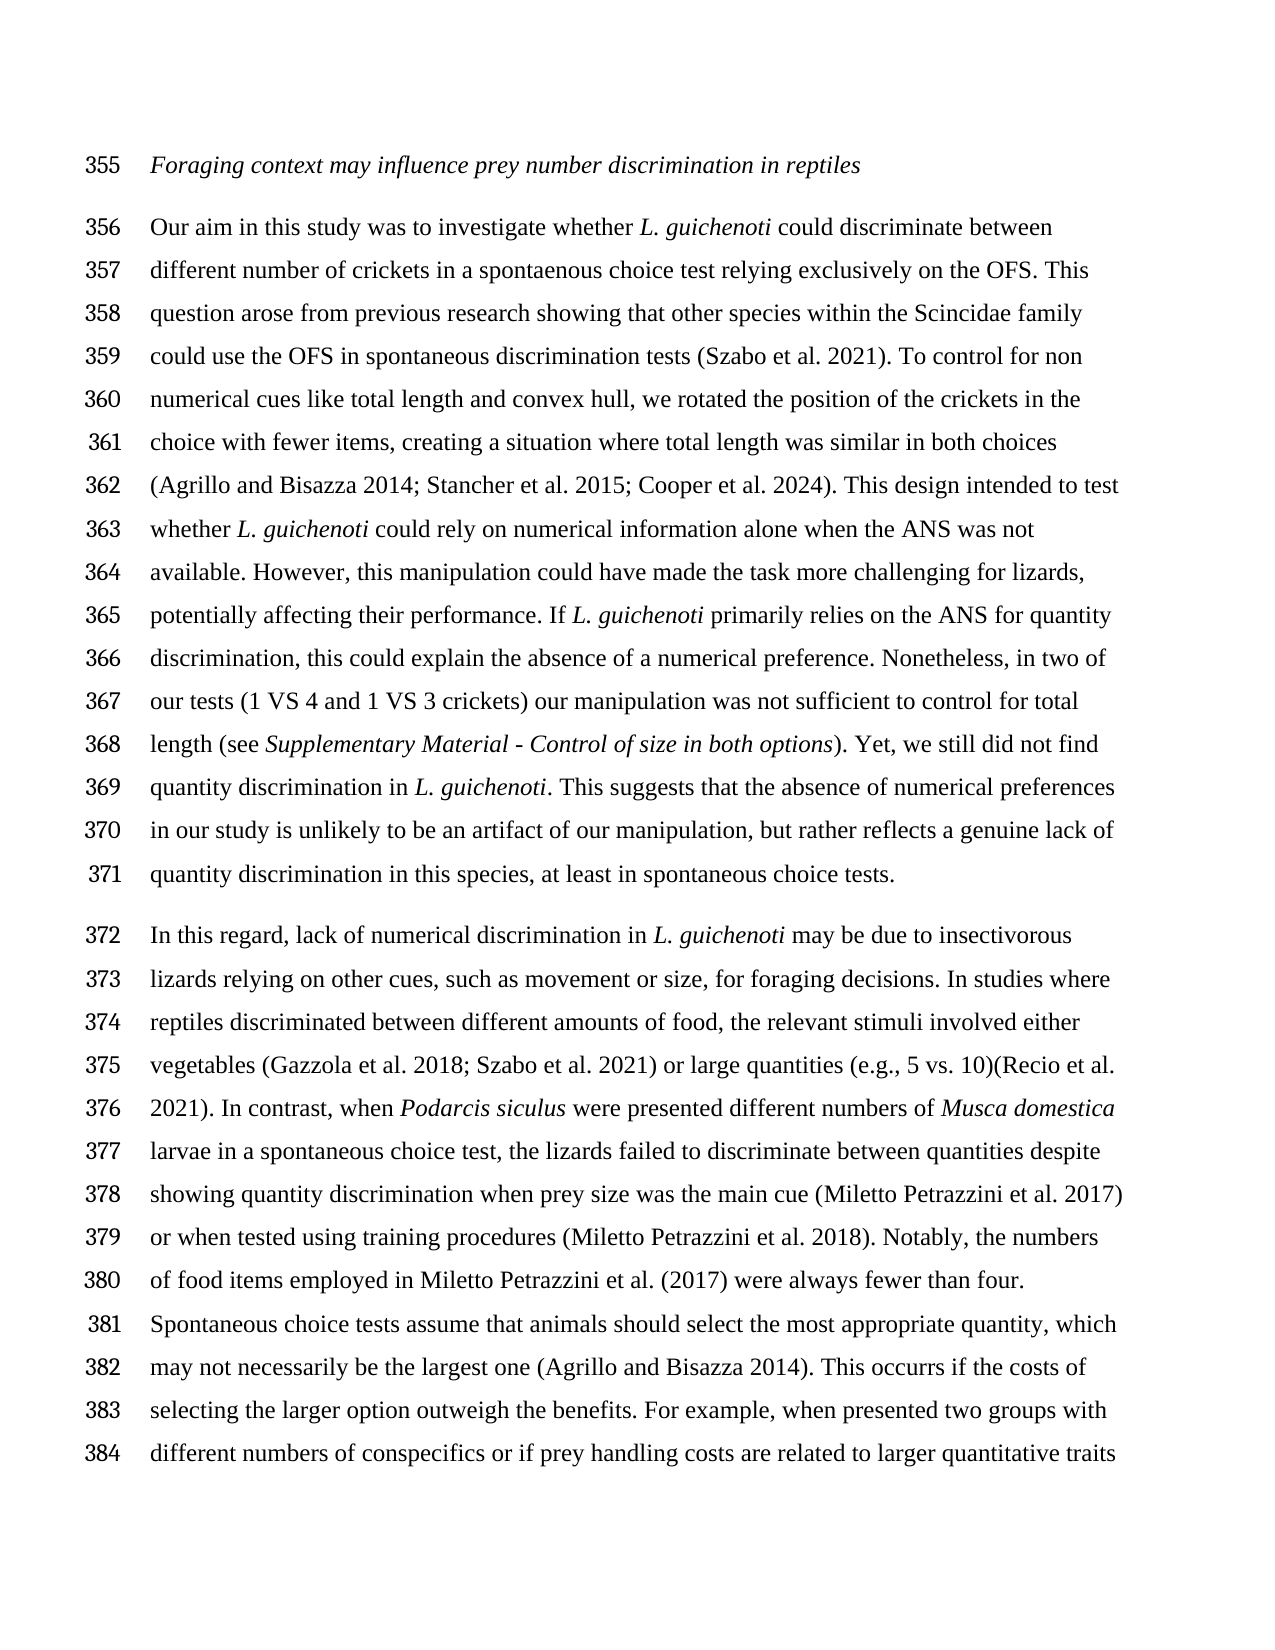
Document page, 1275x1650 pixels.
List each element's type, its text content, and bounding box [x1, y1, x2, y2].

subtitle Foraging context may influence prey number discrimination in reptiles [150, 150, 1125, 179]
text Our aim in this study was to investigate whether L. guichenoti could discriminate between different number of crickets in a spontaenous choice test relying exclusively on the OFS. This question arose from previous research showing that other species within the Scincidae family could use the OFS in spontaneous discrimination tests (Szabo et al. 2021). To control for non numerical cues like total length and convex hull, we rotated the position of the crickets in the choice with fewer items, creating a situation where total length was similar in both choices (Agrillo and Bisazza 2014; Stancher et al. 2015; Cooper et al. 2024). This design intended to test whether L. guichenoti could rely on numerical information alone when the ANS was not available. However, this manipulation could have made the task more challenging for lizards, potentially affecting their performance. If L. guichenoti primarily relies on the ANS for quantity discrimination, this could explain the absence of a numerical preference. Nonetheless, in two of our tests (1 VS 4 and 1 VS 3 crickets) our manipulation was not sufficient to control for total length (see Supplementary Material - Control of size in both options). Yet, we still did not find quantity discrimination in L. guichenoti. This suggests that the absence of numerical preferences in our study is unlikely to be an artifact of our manipulation, but rather reflects a genuine lack of quantity discrimination in this species, at least in spontaneous choice tests. [150, 212, 1125, 887]
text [150, 921, 1125, 1467]
